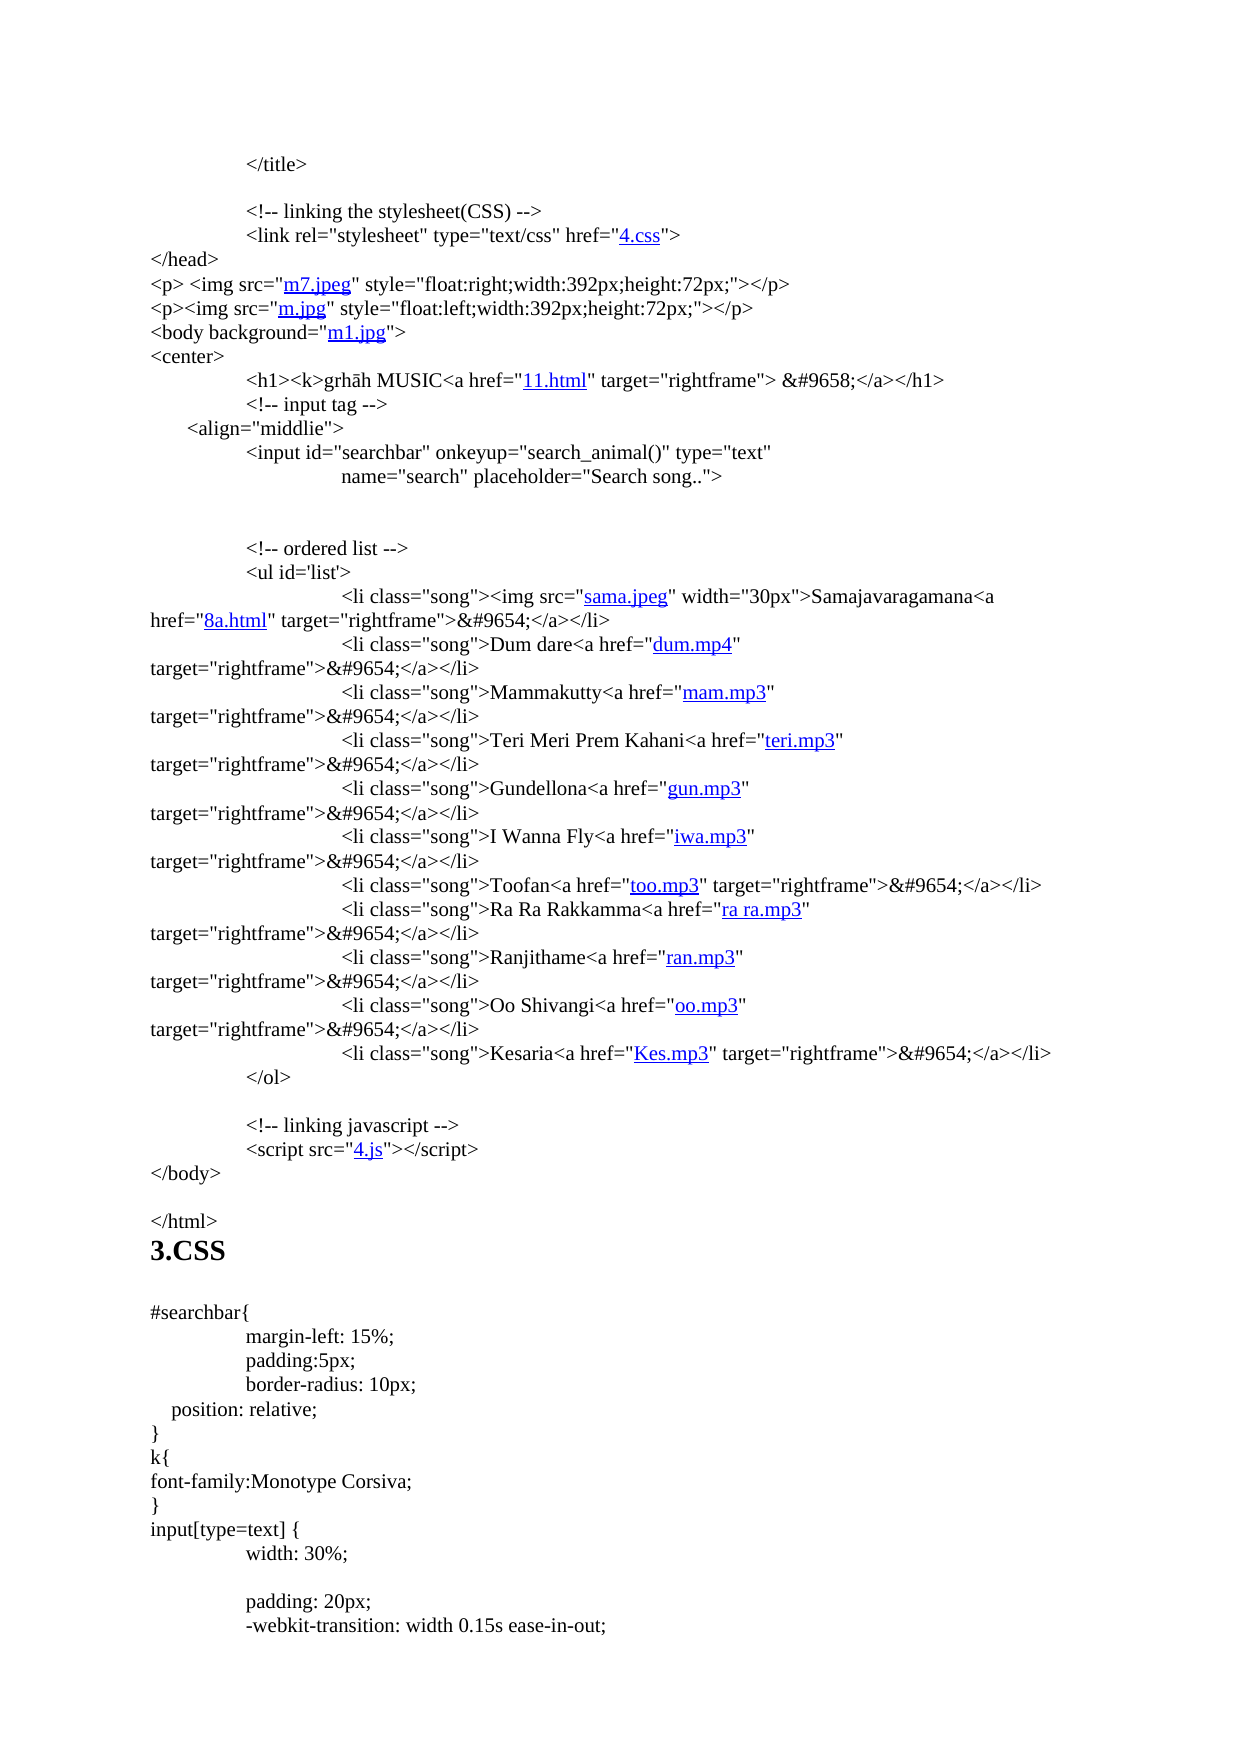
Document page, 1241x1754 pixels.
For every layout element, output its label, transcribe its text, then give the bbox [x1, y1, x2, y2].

text <!-- linking javascript --> [150, 1113, 1068, 1137]
text position: relative; [150, 1396, 1068, 1421]
text <p> <img src="m7.jpeg" style="float:right;width:392px;height:72px;"></p> [150, 271, 1068, 296]
text <script src="4.js"></script> [150, 1137, 1068, 1161]
text </head> [150, 247, 1068, 271]
text </html> [150, 1209, 1068, 1233]
text padding:5px; [150, 1348, 1068, 1372]
text <center> [150, 344, 1068, 368]
text font-family:Monotype Corsiva; [150, 1469, 1068, 1493]
text <ul id='list'> [150, 560, 1068, 584]
text #searchbar{ [150, 1300, 1068, 1324]
text 3.CSS [150, 1233, 1068, 1267]
text <!-- linking the stylesheet(CSS) --> [150, 199, 1068, 223]
text <link rel="stylesheet" type="text/css" href="4.css"> [150, 223, 1068, 247]
text <!-- ordered list --> [150, 536, 1068, 560]
text <!-- input tag --> [150, 392, 1068, 416]
text <li class="song">Kesaria<a href="Kes.mp3" target="rightframe">&#9654;</a></li> [150, 1041, 1068, 1065]
text </ol> [150, 1065, 1068, 1089]
text k{ [150, 1444, 1068, 1469]
text <li class="song">Gundellona<a href="gun.mp3" target="rightframe">&#9654;</a></li> [150, 776, 1068, 824]
text <li class="song">Mammakutty<a href="mam.mp3" target="rightframe">&#9654;</a></li> [150, 680, 1068, 728]
text </title> [150, 152, 1068, 176]
text } [150, 1421, 1068, 1444]
text width: 30%; [150, 1541, 1068, 1565]
text input[type=text] { [150, 1517, 1068, 1541]
text -webkit-transition: width 0.15s ease-in-out; [150, 1613, 1068, 1637]
text <li class="song">Oo Shivangi<a href="oo.mp3" target="rightframe">&#9654;</a></li> [150, 993, 1068, 1041]
text <align="middlie"> [150, 416, 1068, 440]
text <body background="m1.jpg"> [150, 319, 1068, 344]
text <li class="song">Ra Ra Rakkamma<a href="ra ra.mp3" target="rightframe">&#9654;</a></li> [150, 897, 1068, 945]
text border-radius: 10px; [150, 1372, 1068, 1396]
text <li class="song">Ranjithame<a href="ran.mp3" target="rightframe">&#9654;</a></li> [150, 945, 1068, 993]
text <p><img src="m.jpg" style="float:left;width:392px;height:72px;"></p> [150, 296, 1068, 319]
text name="search" placeholder="Search song.."> [150, 464, 1068, 488]
text <li class="song">Toofan<a href="too.mp3" target="rightframe">&#9654;</a></li> [150, 873, 1068, 897]
text margin-left: 15%; [150, 1324, 1068, 1348]
text <li class="song"><img src="sama.jpeg" width="30px">Samajavaragamana<a href="8a.html" target="rightframe">&#9654;</a></li> [150, 584, 1068, 632]
text padding: 20px; [150, 1589, 1068, 1613]
text </body> [150, 1161, 1068, 1185]
text <li class="song">Teri Meri Prem Kahani<a href="teri.mp3" target="rightframe">&#9654;</a></li> [150, 728, 1068, 776]
text } [150, 1493, 1068, 1517]
text <input id="searchbar" onkeyup="search_animal()" type="text" [150, 440, 1068, 464]
text <li class="song">I Wanna Fly<a href="iwa.mp3" target="rightframe">&#9654;</a></li> [150, 824, 1068, 873]
text <h1><k>grhāh MUSIC<a href="11.html" target="rightframe"> &#9658;</a></h1> [150, 368, 1068, 392]
text <li class="song">Dum dare<a href="dum.mp4" target="rightframe">&#9654;</a></li> [150, 632, 1068, 680]
